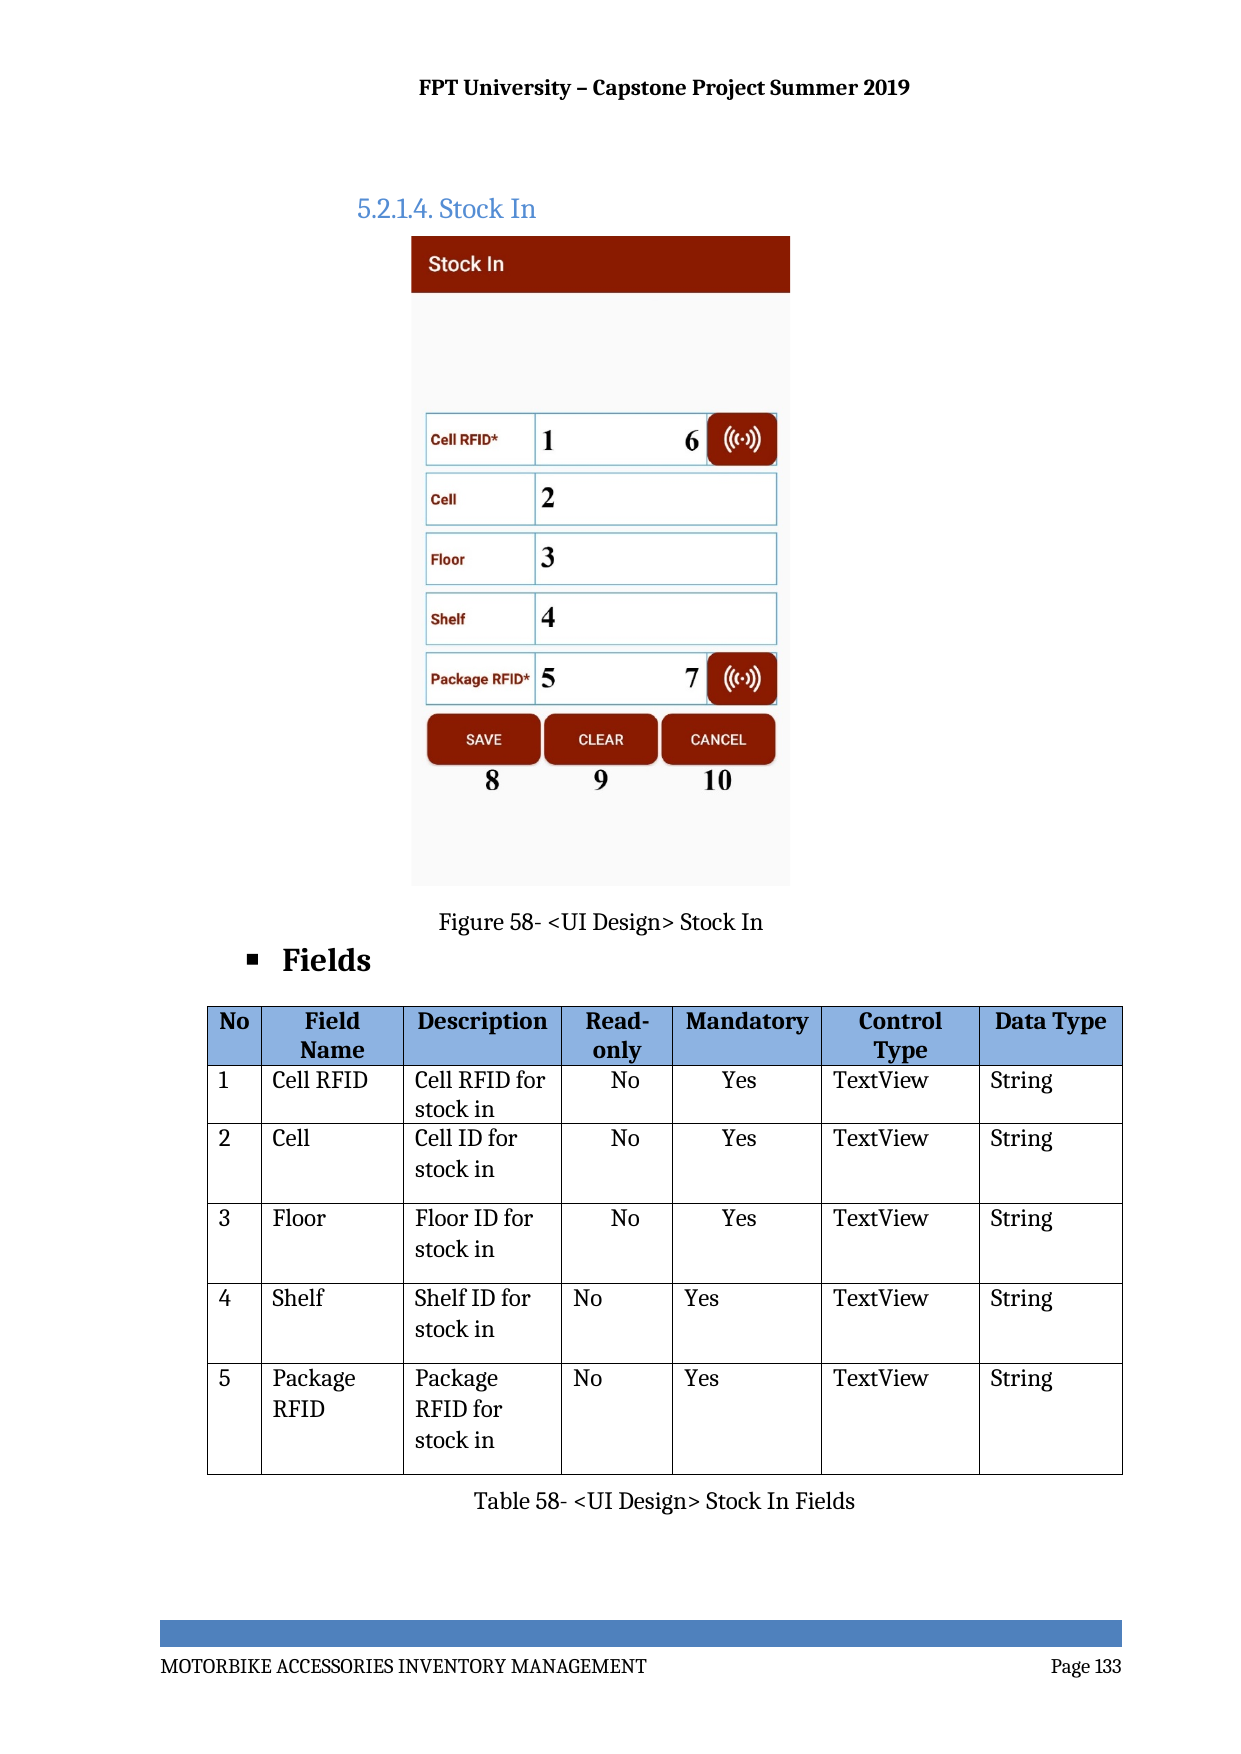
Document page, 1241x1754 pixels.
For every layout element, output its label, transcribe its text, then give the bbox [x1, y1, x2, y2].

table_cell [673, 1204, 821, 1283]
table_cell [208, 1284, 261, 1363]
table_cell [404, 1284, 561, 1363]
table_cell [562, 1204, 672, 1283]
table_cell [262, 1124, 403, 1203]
text Table 61- <UI Design> Stock In Fields [207, 1487, 1122, 1516]
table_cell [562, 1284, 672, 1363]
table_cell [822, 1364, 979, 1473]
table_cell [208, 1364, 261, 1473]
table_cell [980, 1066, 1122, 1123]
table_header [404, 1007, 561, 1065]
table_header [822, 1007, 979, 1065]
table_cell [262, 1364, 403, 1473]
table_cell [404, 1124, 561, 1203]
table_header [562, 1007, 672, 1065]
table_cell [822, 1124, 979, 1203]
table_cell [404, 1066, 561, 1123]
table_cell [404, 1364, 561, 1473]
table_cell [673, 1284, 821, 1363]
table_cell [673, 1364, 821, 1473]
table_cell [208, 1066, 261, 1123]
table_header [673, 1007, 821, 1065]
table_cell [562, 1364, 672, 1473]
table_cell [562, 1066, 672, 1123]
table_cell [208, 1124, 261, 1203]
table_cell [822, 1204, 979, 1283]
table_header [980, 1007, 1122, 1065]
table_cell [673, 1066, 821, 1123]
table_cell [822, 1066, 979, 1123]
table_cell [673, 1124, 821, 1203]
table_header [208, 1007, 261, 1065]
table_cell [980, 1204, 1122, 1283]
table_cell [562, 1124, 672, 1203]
picture [411, 236, 791, 886]
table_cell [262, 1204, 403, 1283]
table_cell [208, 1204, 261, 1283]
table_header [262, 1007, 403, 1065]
subtitle Stock In [357, 192, 1122, 225]
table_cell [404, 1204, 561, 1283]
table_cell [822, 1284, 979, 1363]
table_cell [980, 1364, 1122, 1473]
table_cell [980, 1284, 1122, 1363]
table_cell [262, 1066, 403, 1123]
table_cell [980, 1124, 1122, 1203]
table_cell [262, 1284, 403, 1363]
